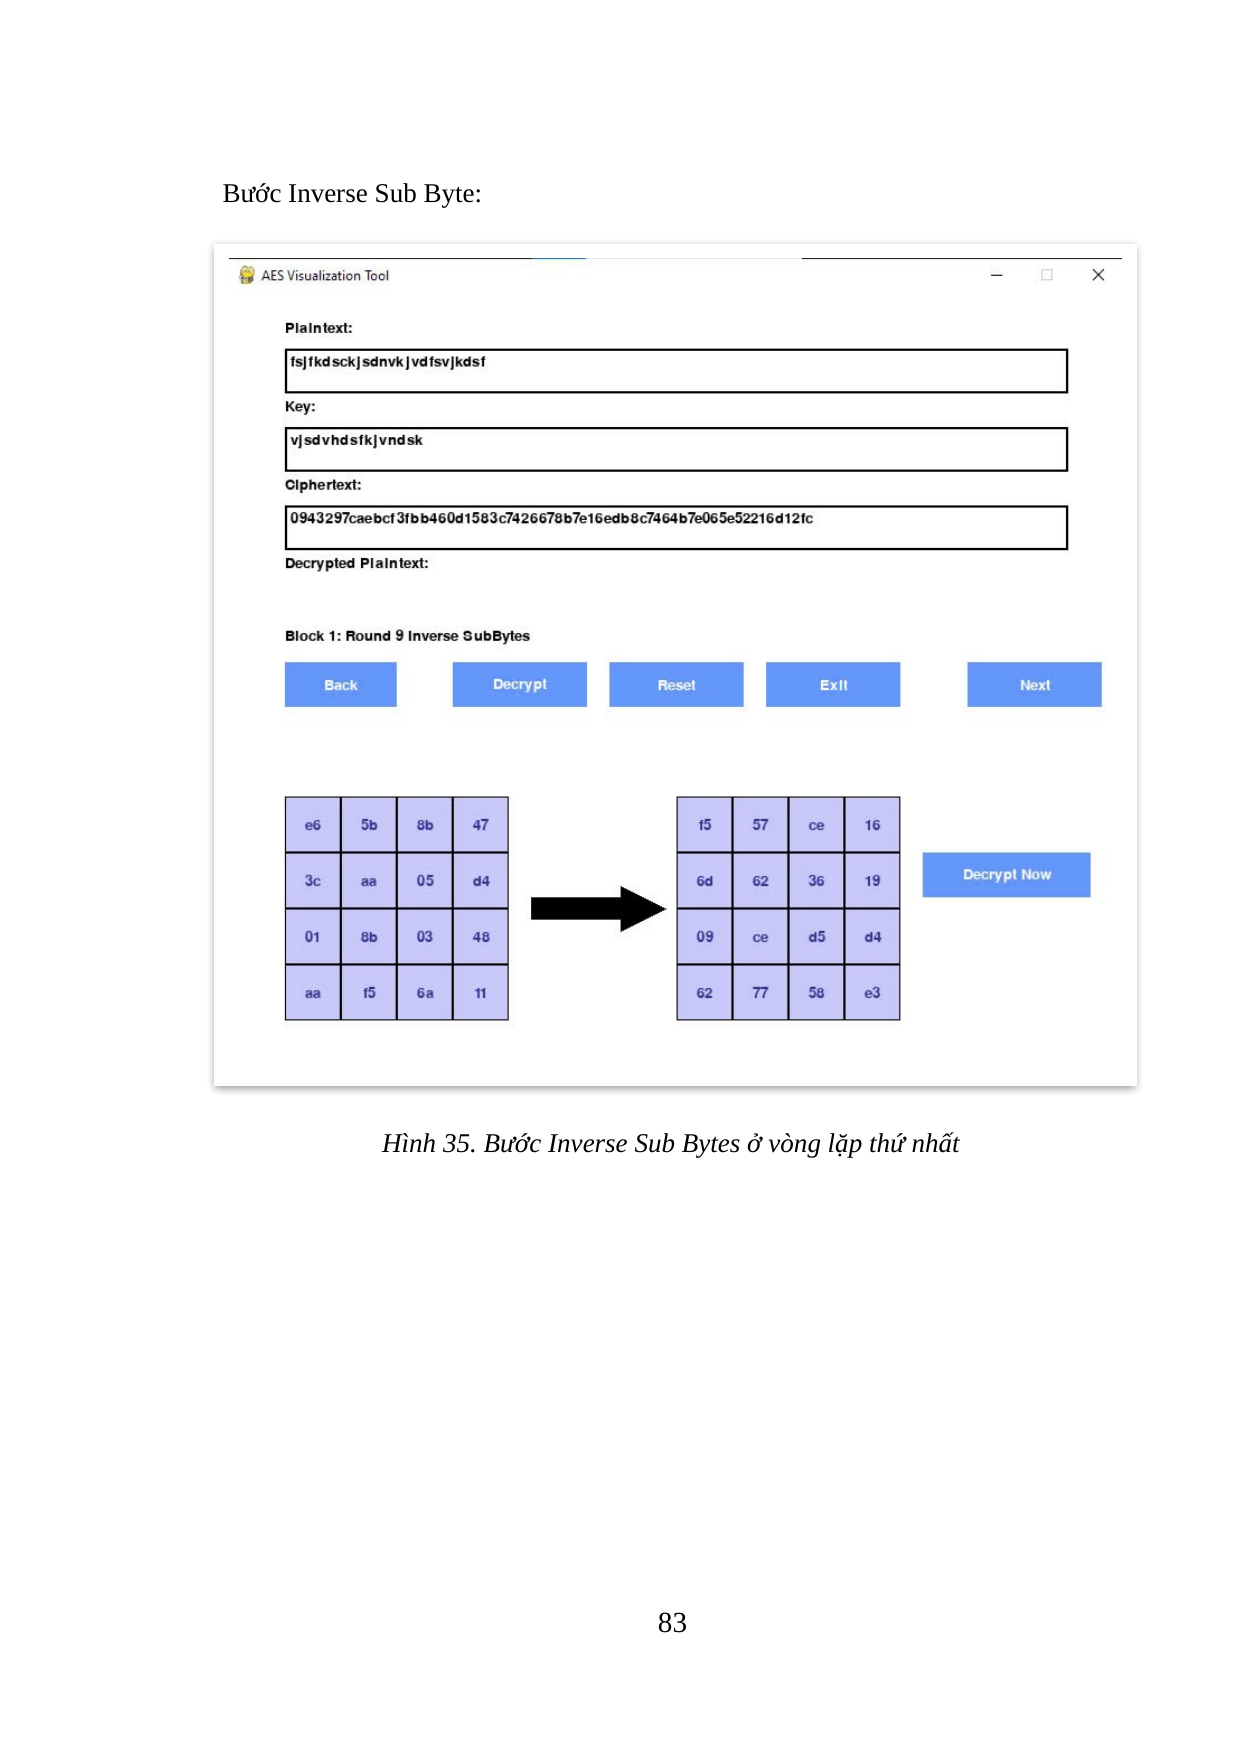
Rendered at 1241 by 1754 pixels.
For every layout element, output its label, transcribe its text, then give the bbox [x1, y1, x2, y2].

text Bước Inverse Sub Byte: [177, 177, 1122, 208]
picture [229, 258, 1122, 1072]
text Hình 35. Bước Inverse Sub Bytes ở vòng lặp thứ nhất [177, 1127, 1122, 1158]
